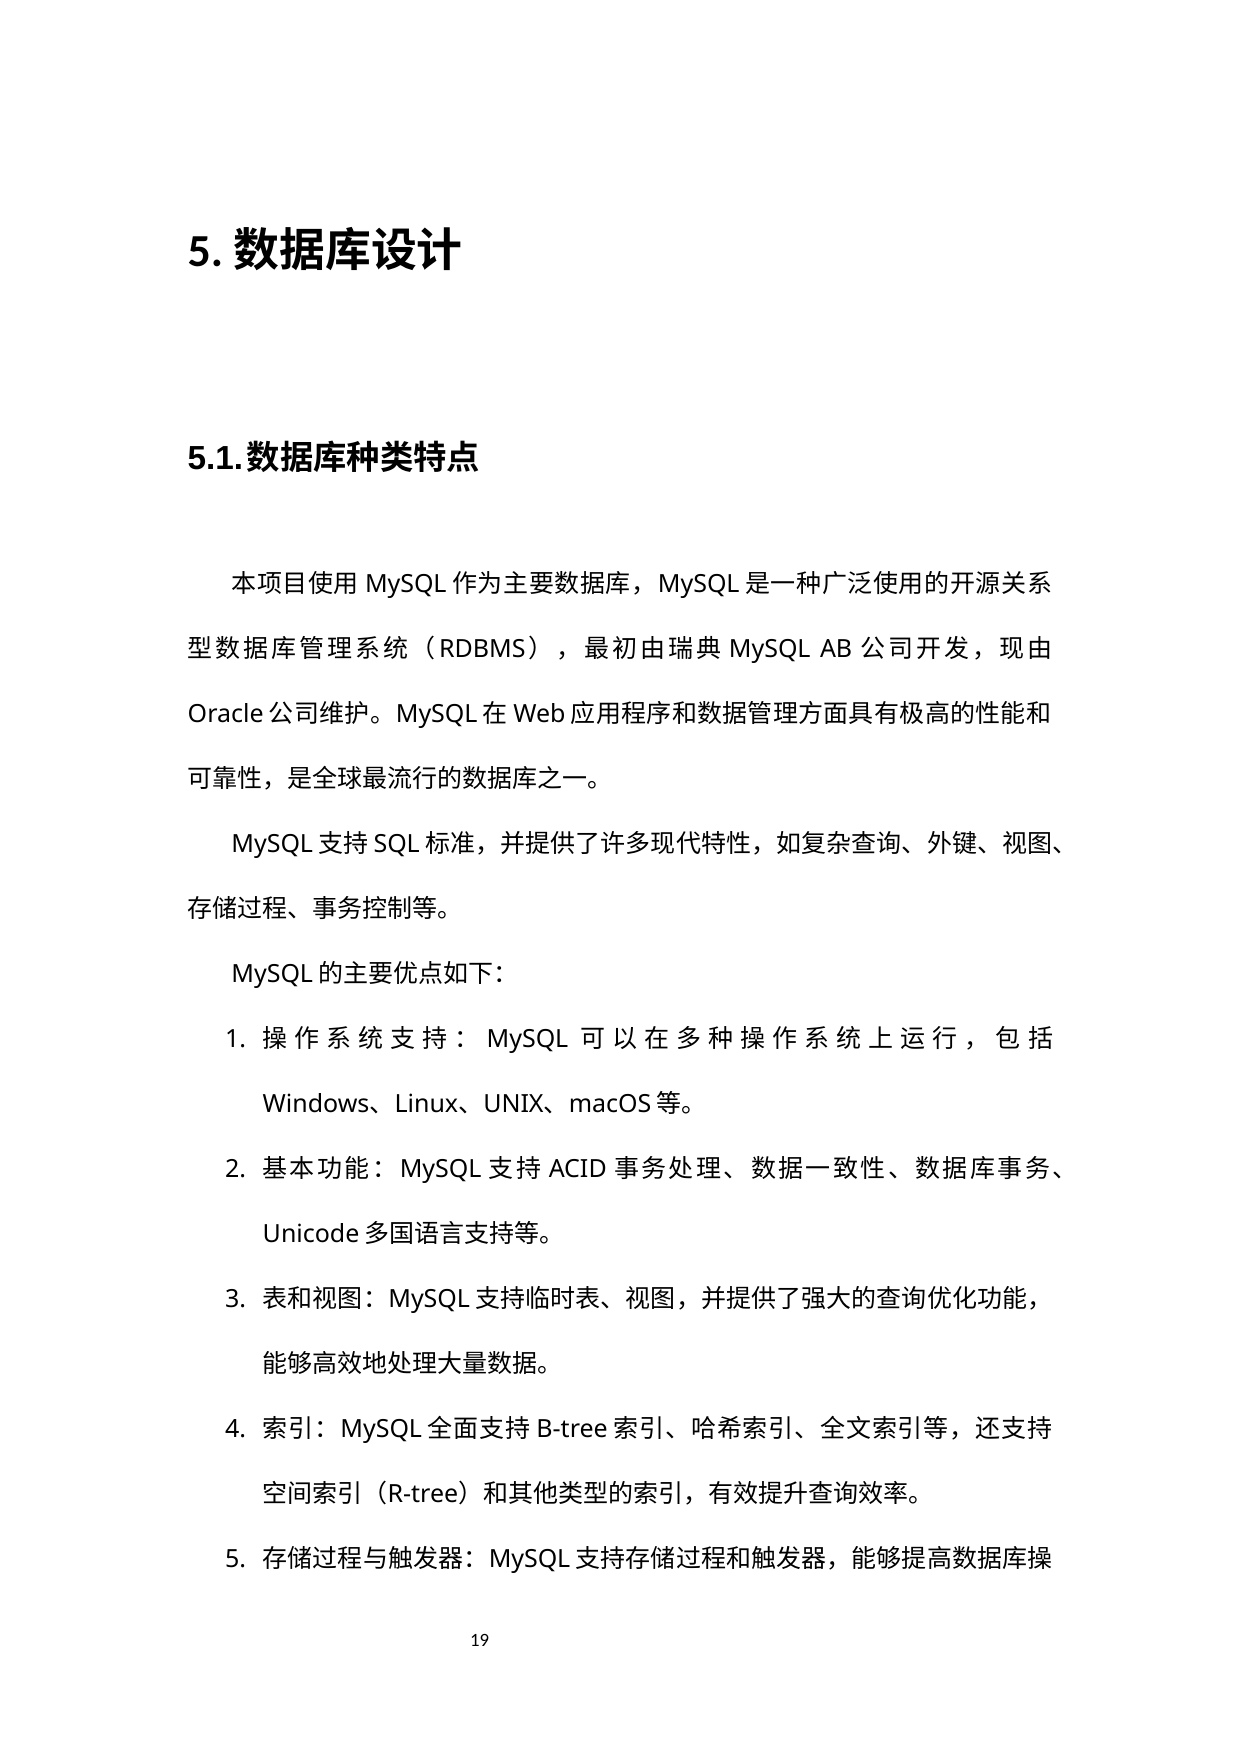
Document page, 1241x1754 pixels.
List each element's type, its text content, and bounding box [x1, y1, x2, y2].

subtitle 数据库种类特点 [187, 422, 1053, 487]
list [225, 1524, 1053, 1589]
list 操作系统支持：MySQL可以在多种操作系统上运行，包括Windows、Linux、UNIX、macOS等。 [225, 1004, 1053, 1134]
text MySQL的主要优点如下： [187, 939, 1053, 1004]
list 索引：MySQL全面支持B-tree索引、哈希索引、全文索引等，还支持空间索引（R-tree）和其他类型的索引，有效提升查询效率。 [225, 1394, 1053, 1524]
list 表和视图：MySQL支持临时表、视图，并提供了强大的查询优化功能，能够高效地处理大量数据。 [225, 1264, 1053, 1394]
text MySQL支持SQL标准，并提供了许多现代特性，如复杂查询、外键、视图、存储过程、事务控制等。 [187, 809, 1053, 939]
list 基本功能：MySQL支持ACID事务处理、数据一致性、数据库事务、Unicode多国语言支持等。 [225, 1134, 1053, 1264]
subtitle 数据库设计 [187, 197, 1053, 295]
text 本项目使用MySQL作为主要数据库，MySQL是一种广泛使用的开源关系型数据库管理系统（RDBMS），最初由瑞典MySQL AB公司开发，现由Oracle公司维护。MySQL在Web应用程序和数据管理方面具有极高的性能和可靠性，是全球最流行的数据库之一。 [187, 549, 1053, 809]
